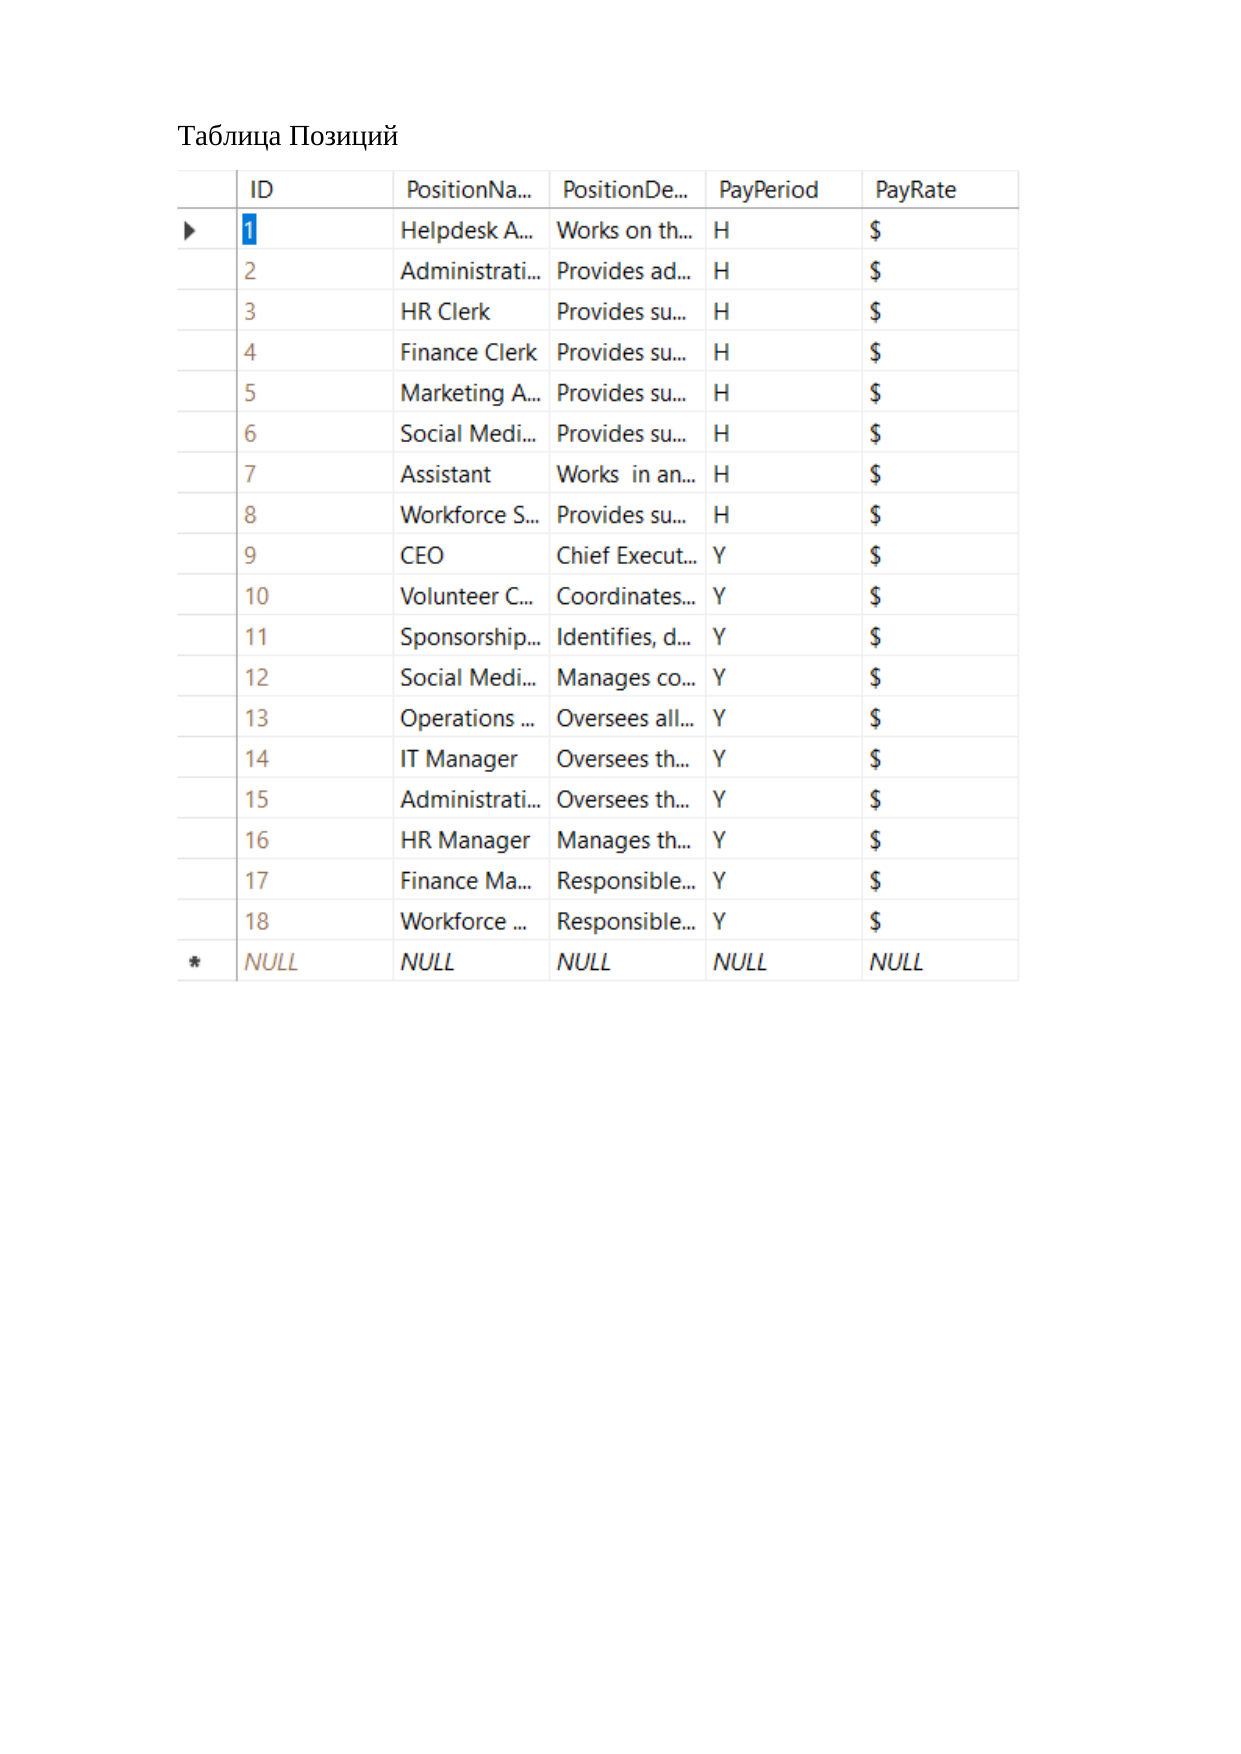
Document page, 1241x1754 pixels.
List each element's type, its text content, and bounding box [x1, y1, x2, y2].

picture [177, 170, 1057, 1019]
text Таблица Позиций [177, 118, 1152, 152]
